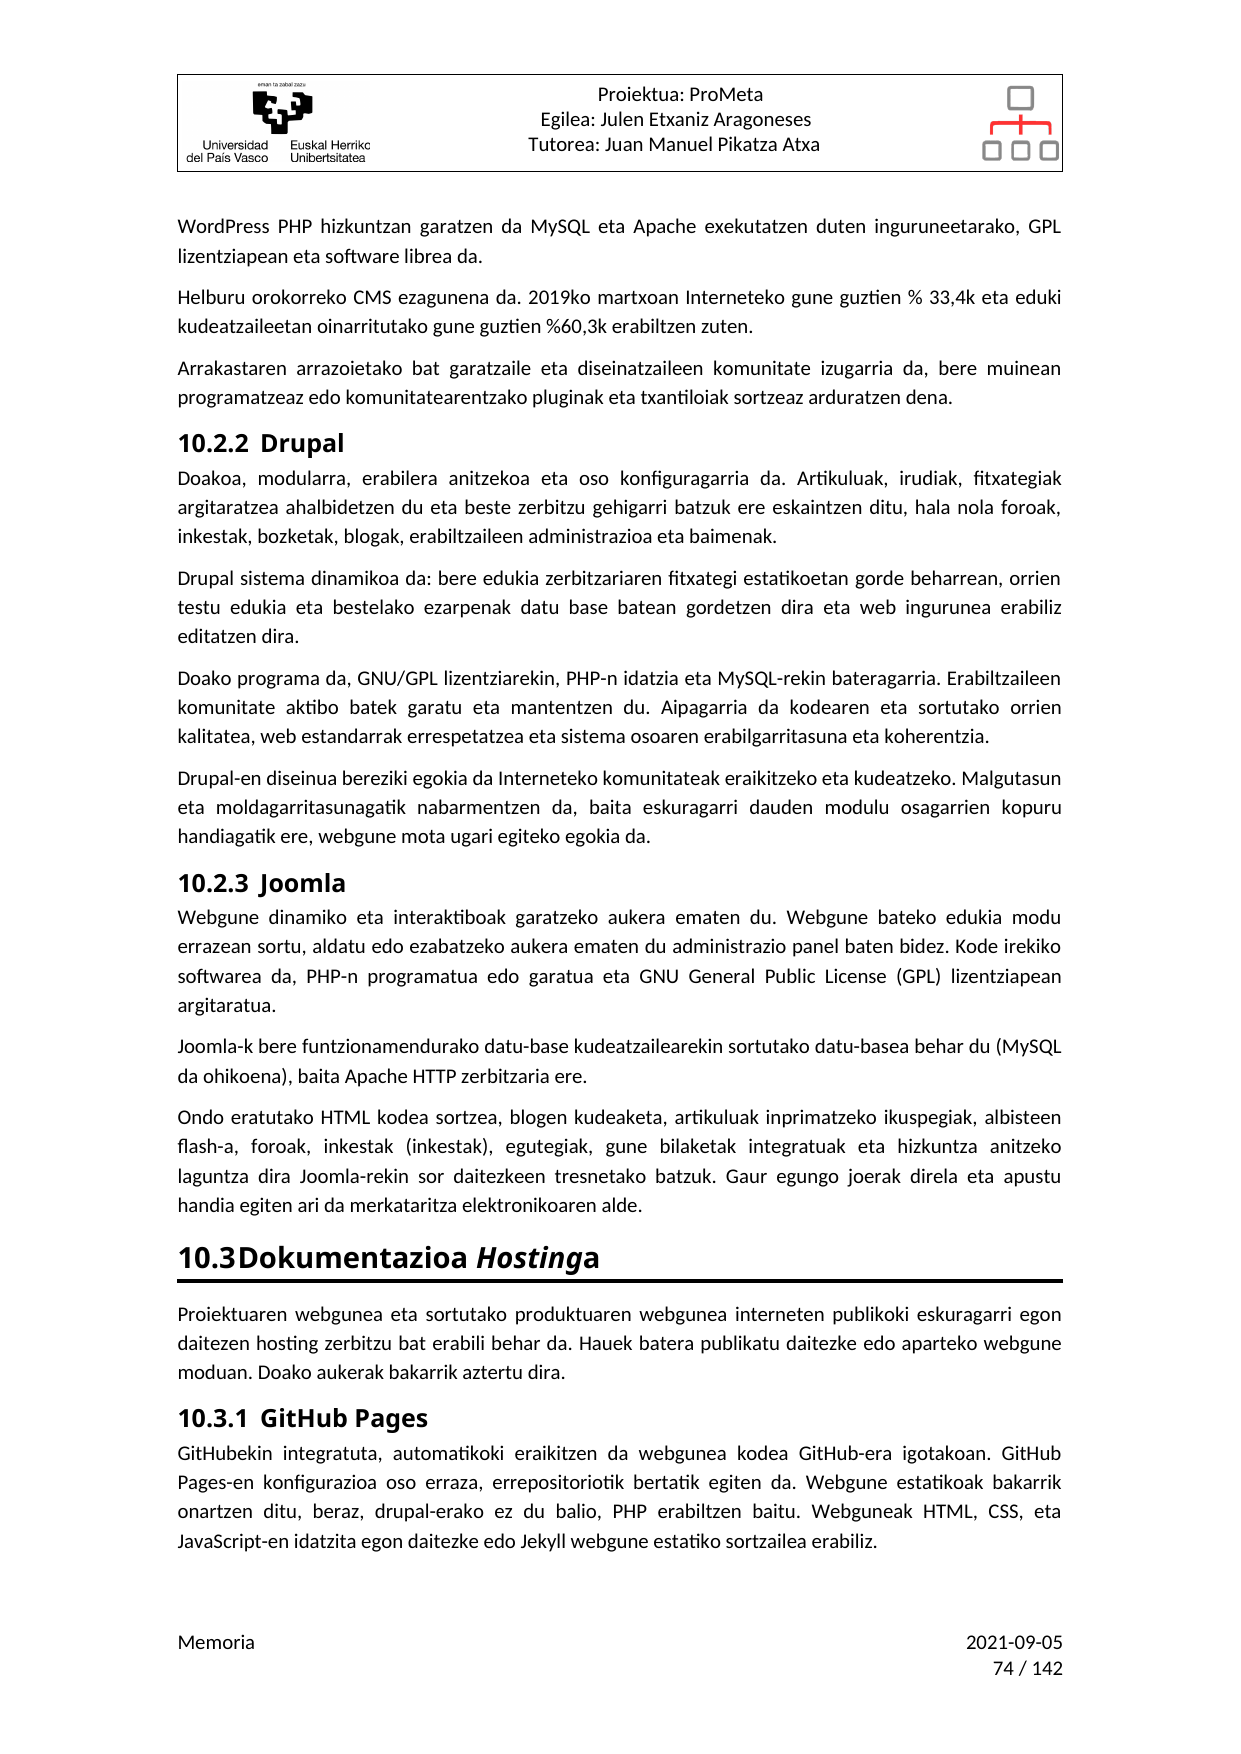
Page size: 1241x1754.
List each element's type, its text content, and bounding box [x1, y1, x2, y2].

text Doakoa, modularra, erabilera anitzekoa eta oso konfiguragarria da. Artikuluak, irudiak, fitxategiak argitaratzea ahalbidetzen du eta beste zerbitzu gehigarri batzuk ere eskaintzen ditu, hala nola foroak, inkestak, bozketak, blogak, erabiltzaileen administrazioa eta baimenak. [177, 465, 1063, 549]
text Drupal-en diseinua bereziki egokia da Interneteko komunitateak eraikitzeko eta kudeatzeko. Malgutasun eta moldagarritasunagatik nabarmentzen da, baita eskuragarri dauden modulu osagarrien kopuru handiagatik ere, webgune mota ugari egiteko egokia da. [177, 765, 1063, 849]
text Ondo eratutako HTML kodea sortzea, blogen kudeaketa, artikuluak inprimatzeko ikuspegiak, albisteen flash-a, foroak, inkestak (inkestak), egutegiak, gune bilaketak integratuak eta hizkuntza anitzeko laguntza dira Joomla-rekin sor daitezkeen tresnetako batzuk. Gaur egungo joerak direla eta apustu handia egiten ari da merkataritza elektronikoaren alde. [177, 1104, 1063, 1217]
text Arrakastaren arrazoietako bat garatzaile eta diseinatzaileen komunitate izugarria da, bere muinean programatzeaz edo komunitatearentzako pluginak eta txantiloiak sortzeaz arduratzen dena. [177, 355, 1063, 410]
text Joomla-k bere funtzionamendurako datu-base kudeatzailearekin sortutako datu-basea behar du (MySQL da ohikoena), baita Apache HTTP zerbitzaria ere. [177, 1034, 1063, 1088]
text Helburu orokorreko CMS ezagunena da. 2019ko martxoan Interneteko gune guztien % 33,4k eta eduki kudeatzaileetan oinarritutako gune guztien %60,3k erabiltzen zuten. [177, 284, 1063, 339]
text Drupal sistema dinamikoa da: bere edukia zerbitzariaren fitxategi estatikoetan gorde beharrean, orrien testu edukia eta bestelako ezarpenak datu base batean gordetzen dira eta web ingurunea erabiliz editatzen dira. [177, 565, 1063, 649]
subtitle GitHub Pages [177, 1401, 1063, 1435]
subtitle Drupal [177, 426, 1063, 460]
picture [182, 81, 370, 162]
subtitle Joomla [177, 865, 1063, 899]
text Webgune dinamiko eta interaktiboak garatzeko aukera ematen du. Webgune bateko edukia modu errazean sortu, aldatu edo ezabatzeko aukera ematen du administrazio panel baten bidez. Kode irekiko softwarea da, PHP-n programatua edo garatua eta GNU General Public License (GPL) lizentziapean argitaratua. [177, 904, 1063, 1017]
text Proiektuaren webgunea eta sortutako produktuaren webgunea interneten publikoki eskuragarri egon daitezen hosting zerbitzu bat erabili behar da. Hauek batera publikatu daitezke edo aparteko webgune moduan. Doako aukerak bakarrik aztertu dira. [177, 1301, 1063, 1385]
text GitHubekin integratuta, automatikoki eraikitzen da webgunea kodea GitHub-era igotakoan. GitHub Pages-en konfigurazioa oso erraza, errepositoriotik bertatik egiten da. Webgune estatikoak bakarrik onartzen ditu, beraz, drupal-erako ez du balio, PHP erabiltzen baitu. Webguneak HTML, CSS, eta JavaScript-en idatzita egon daitezke edo Jekyll webgune estatiko sortzailea erabiliz. [177, 1440, 1063, 1553]
picture [978, 80, 1060, 162]
text WordPress PHP hizkuntzan garatzen da MySQL eta Apache exekutatzen duten inguruneetarako, GPL lizentziapean eta software librea da. [177, 214, 1063, 268]
text Doako programa da, GNU/GPL lizentziarekin, PHP-n idatzia eta MySQL-rekin bateragarria. Erabiltzaileen komunitate aktibo batek garatu eta mantentzen du. Aipagarria da kodearen eta sortutako orrien kalitatea, web estandarrak errespetatzea eta sistema osoaren erabilgarritasuna eta koherentzia. [177, 665, 1063, 749]
subtitle Dokumentazioa Hostinga [177, 1238, 1063, 1279]
